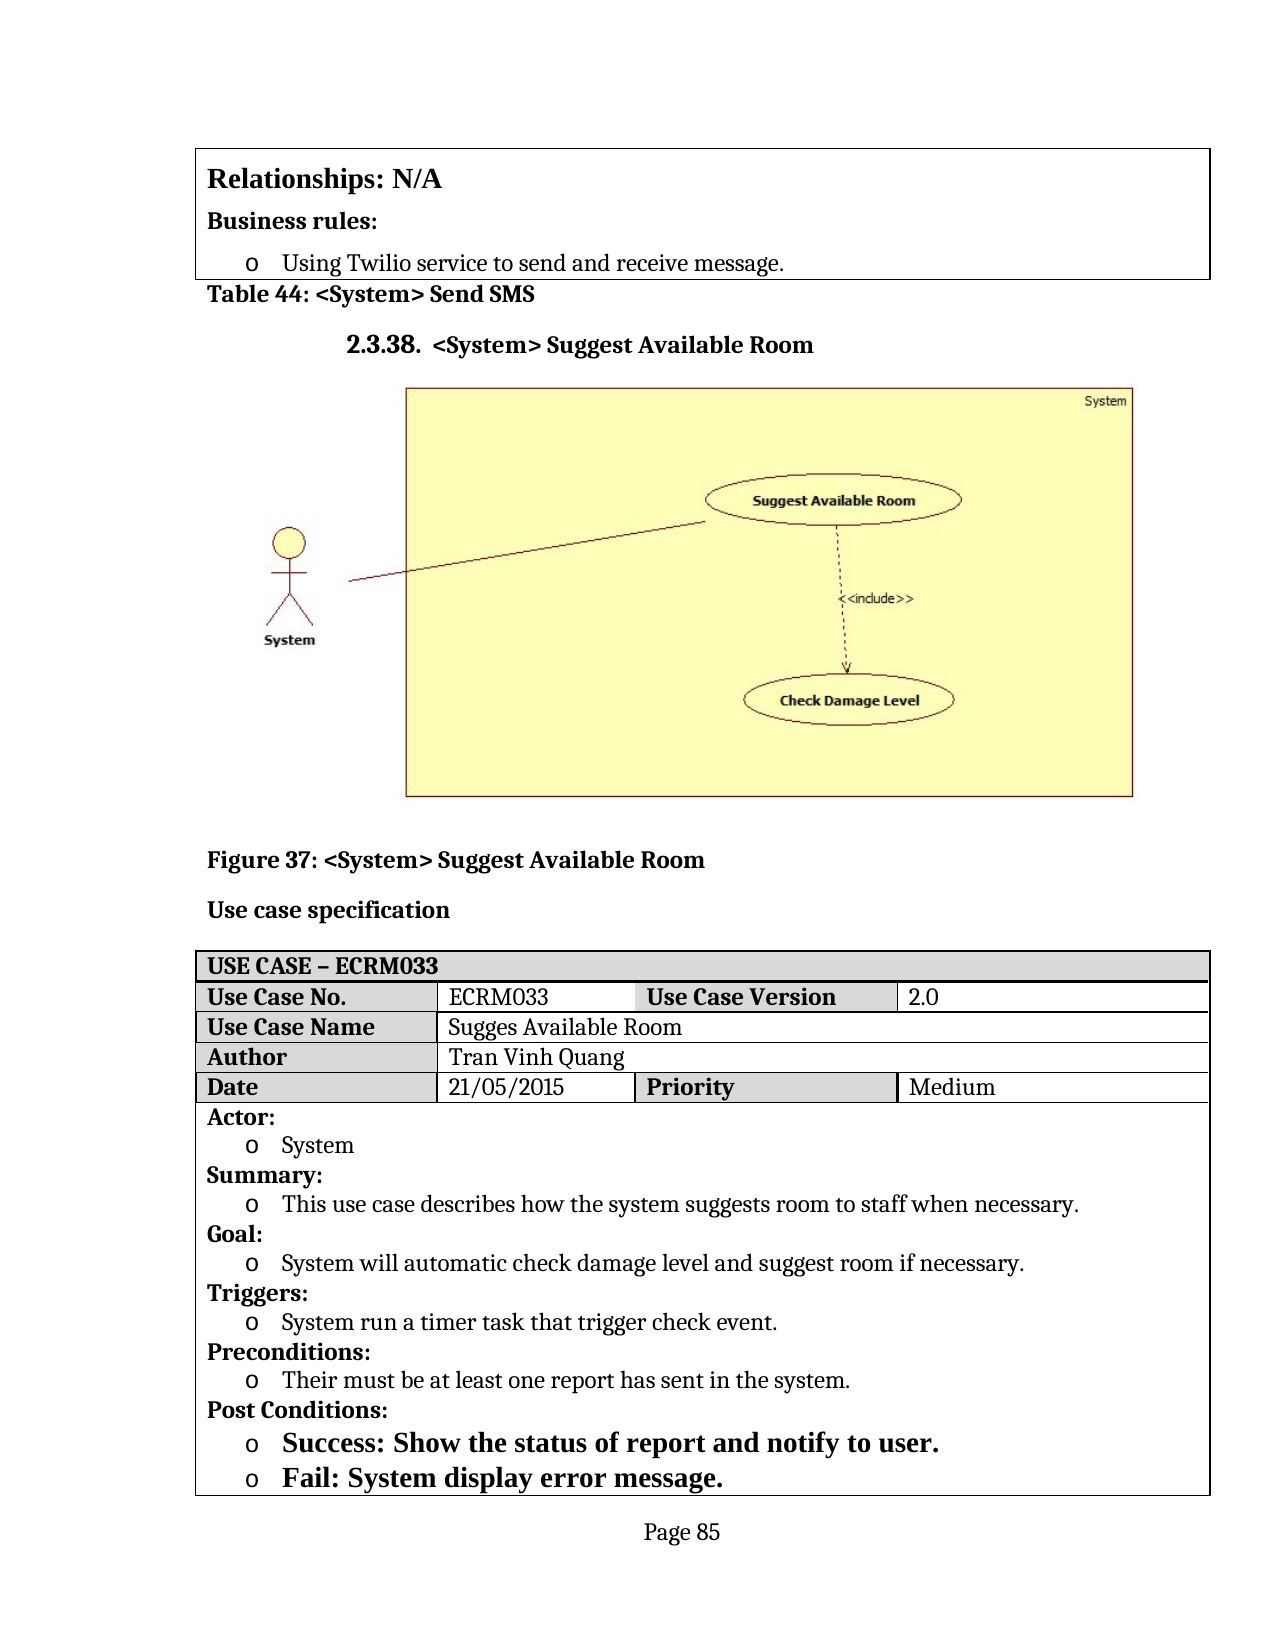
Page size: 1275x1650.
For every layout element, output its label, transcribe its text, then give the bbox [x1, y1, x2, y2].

table_cell ECRM033 [438, 983, 635, 1011]
table_cell Author [196, 1043, 437, 1072]
table_cell Tran Vinh Quang [438, 1042, 1209, 1072]
list <System> Suggest Available Room [346, 329, 1157, 360]
table_cell Medium [899, 1072, 1209, 1102]
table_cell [196, 1102, 1209, 1495]
table_cell Use Case No. [196, 983, 437, 1011]
table_cell Sugges Available Room [438, 1011, 1209, 1042]
table_cell Use Case Name [197, 1012, 436, 1042]
text Use case specification [207, 896, 1157, 924]
table_header USE CASE – ECRM033 [197, 952, 1209, 980]
table_cell Priority [636, 1073, 896, 1102]
table_cell Date [197, 1073, 436, 1102]
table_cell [196, 149, 1209, 278]
picture [206, 365, 1157, 821]
table_cell Use Case Version [635, 983, 897, 1011]
table_cell 21/05/2015 [438, 1073, 634, 1102]
table_cell 2.0 [898, 980, 1209, 1011]
